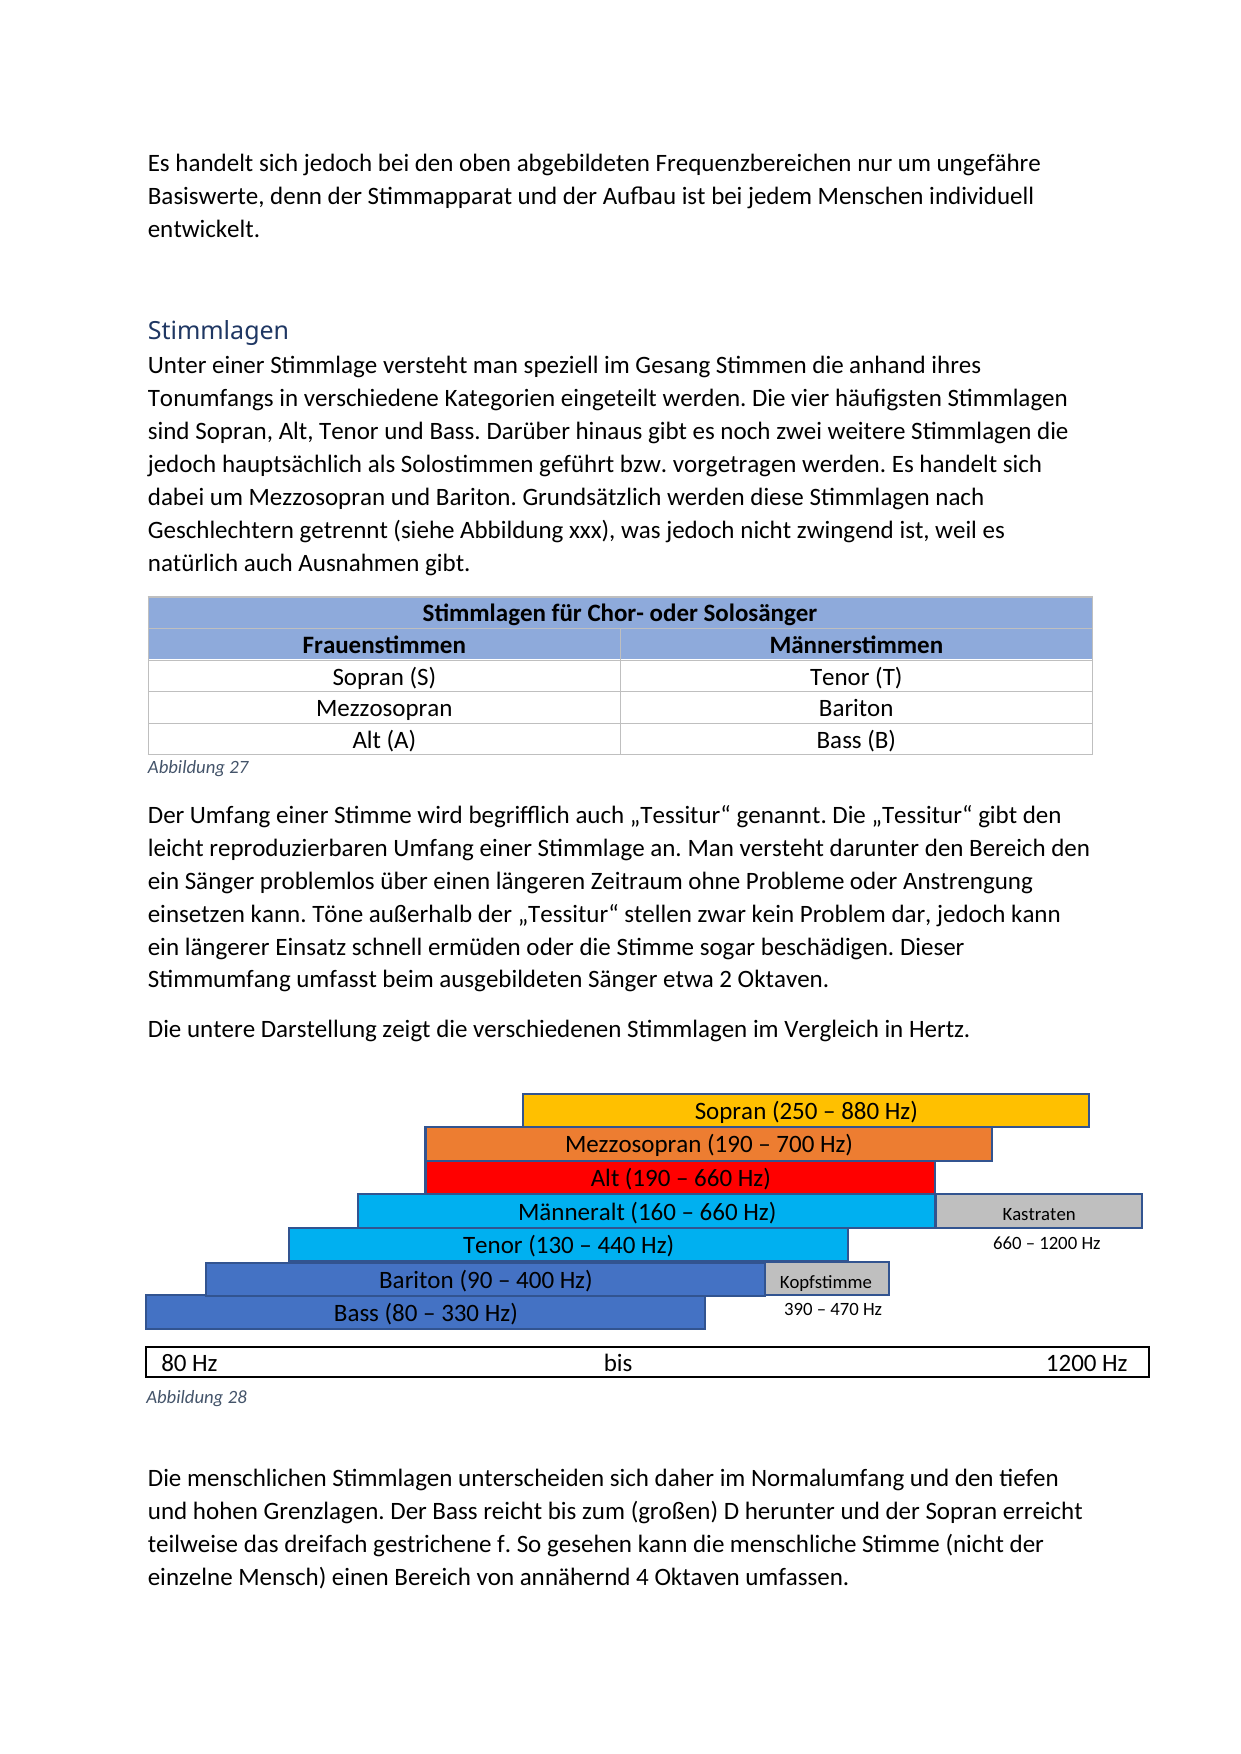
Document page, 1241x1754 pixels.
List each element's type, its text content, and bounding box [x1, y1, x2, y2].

text Der Umfang einer Stimme wird begrifflich auch „Tessitur“ genannt. Die „Tessitur“ gibt den leicht reproduzierbaren Umfang einer Stimmlage an. Man versteht darunter den Bereich den ein Sänger problemlos über einen längeren Zeitraum ohne Probleme oder Anstrengung einsetzen kann. Töne außerhalb der „Tessitur“ stellen zwar kein Problem dar, jedoch kann ein längerer Einsatz schnell ermüden oder die Stimme sogar beschädigen. Dieser Stimmumfang umfasst beim ausgebildeten Sänger etwa 2 Oktaven. [148, 799, 1093, 994]
table_cell Mezzosopran [149, 692, 620, 723]
text Abbildung [148, 755, 1093, 778]
table_cell Männerstimmen [621, 629, 1092, 659]
table_cell Bariton [621, 692, 1092, 723]
text Die untere Darstellung zeigt die verschiedenen Stimmlagen im Vergleich in Hertz. [148, 1013, 1093, 1044]
table_cell Tenor (T) [621, 661, 1092, 691]
table_cell Frauenstimmen [149, 629, 620, 659]
table_cell Bass (B) [621, 724, 1092, 754]
subtitle Stimmlagen [148, 313, 1093, 347]
table_cell Sopran (S) [149, 661, 620, 691]
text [148, 1430, 1093, 1591]
table_header Stimmlagen für Chor- oder Solosänger [149, 598, 1092, 628]
text Unter einer Stimmlage versteht man speziell im Gesang Stimmen die anhand ihres Tonumfangs in verschiedene Kategorien eingeteilt werden. Die vier häufigsten Stimmlagen sind Sopran, Alt, Tenor und Bass. Darüber hinaus gibt es noch zwei weitere Stimmlagen die jedoch hauptsächlich als Solostimmen geführt bzw. vorgetragen werden. Es handelt sich dabei um Mezzosopran und Bariton. Grundsätzlich werden diese Stimmlagen nach Geschlechtern getrennt (siehe Abbildung xxx), was jedoch nicht zwingend ist, weil es natürlich auch Ausnahmen gibt. [148, 349, 1093, 577]
table_cell Alt (A) [149, 724, 620, 754]
text Es handelt sich jedoch bei den oben abgebildeten Frequenzbereichen nur um ungefähre Basiswerte, denn der Stimmapparat und der Aufbau ist bei jedem Menschen individuell entwickelt. [148, 148, 1093, 244]
